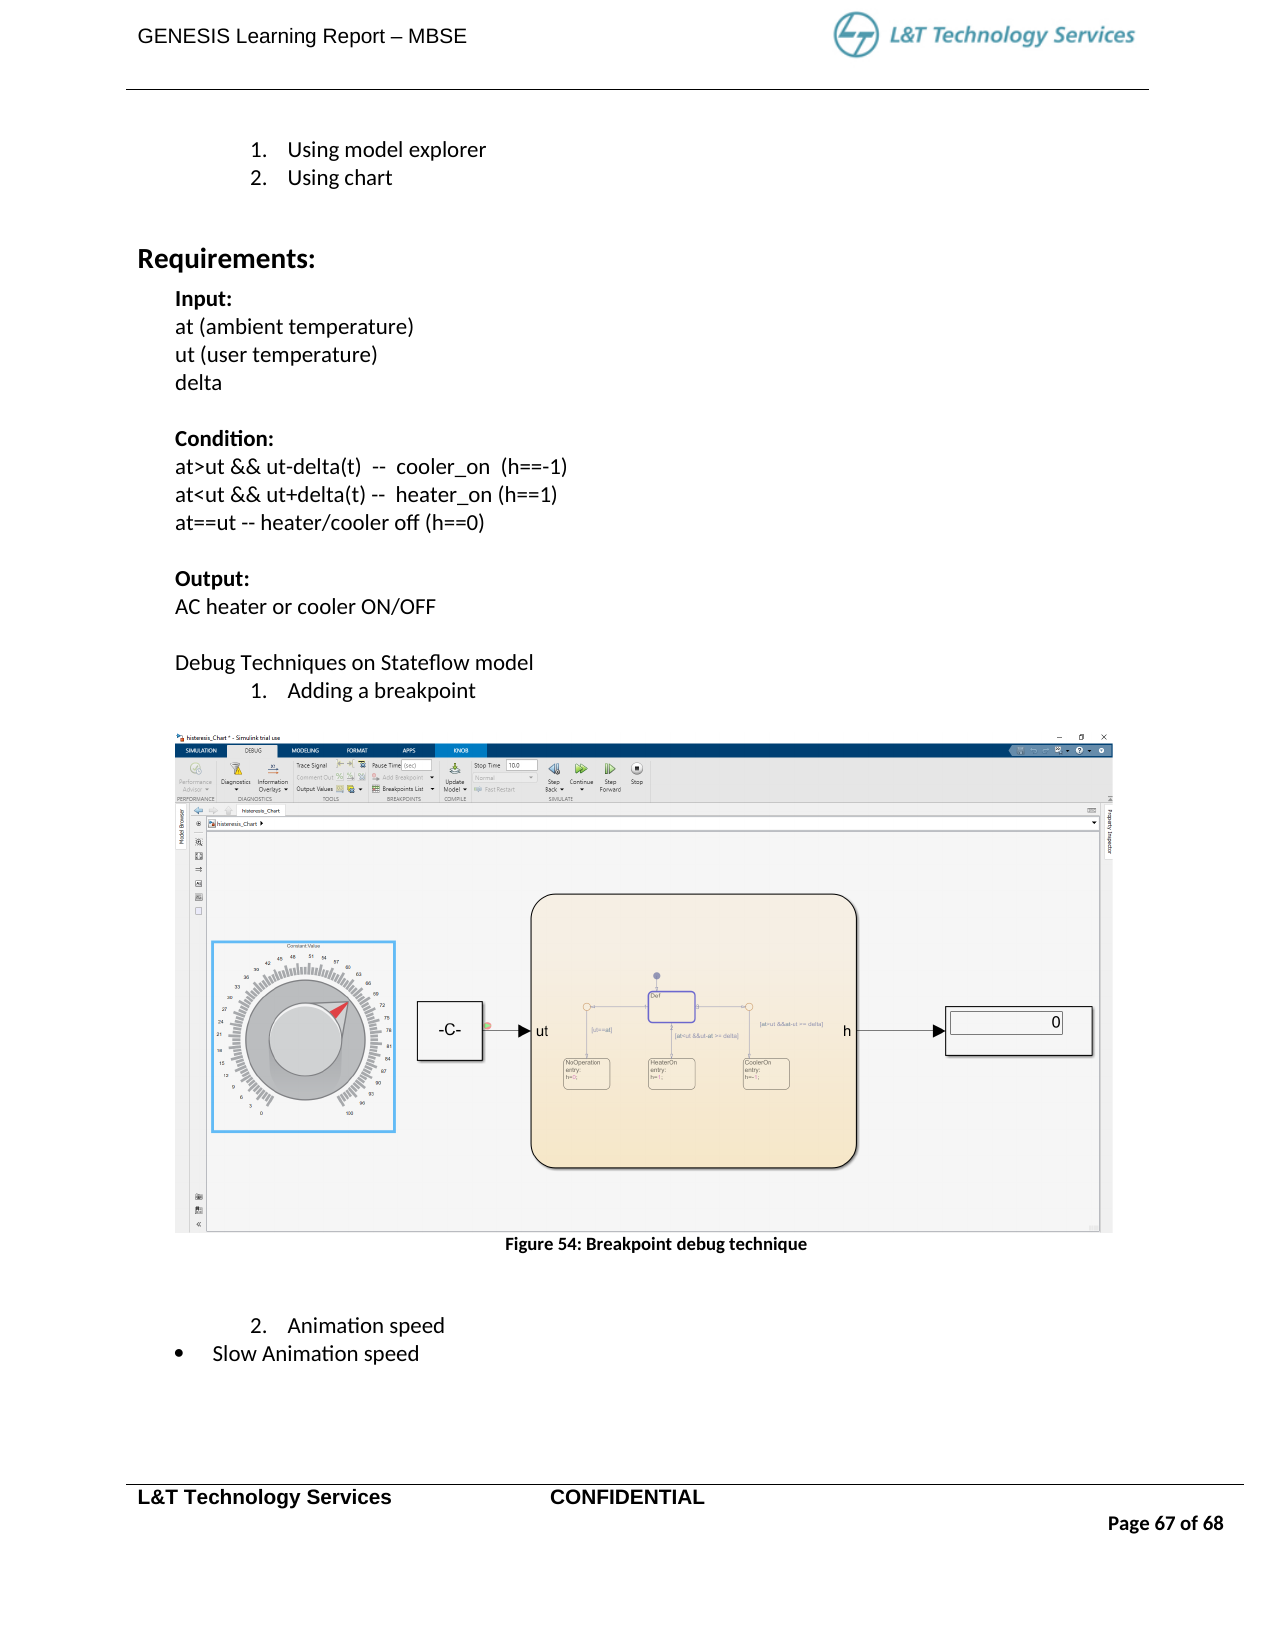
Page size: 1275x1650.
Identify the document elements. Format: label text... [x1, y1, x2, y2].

text AC heater or cooler ON/OFF [137, 592, 1137, 621]
text at==ut -- heater/cooler off (h==0) [137, 508, 1137, 536]
text Output: [137, 564, 1137, 592]
list Adding a breakpoint [250, 677, 1137, 704]
text Debug Techniques on Stateflow model [137, 648, 1137, 677]
subtitle Requirements: [137, 240, 1137, 276]
text at (ambient temperature) [137, 312, 1137, 340]
text ut (user temperature) [137, 340, 1137, 368]
list Using chart [250, 163, 1137, 191]
text at>ut && ut-delta(t) -- cooler_on (h==-1) [137, 452, 1137, 480]
list Animation speed [250, 1312, 1137, 1339]
picture [175, 732, 1113, 1233]
list Using model explorer [250, 135, 1137, 163]
text at<ut && ut+delta(t) -- heater_on (h==1) [137, 480, 1137, 508]
text delta [137, 368, 1137, 396]
text Input: [137, 284, 1137, 312]
list Slow Animation speed [175, 1339, 1137, 1368]
text Condition: [137, 424, 1137, 452]
